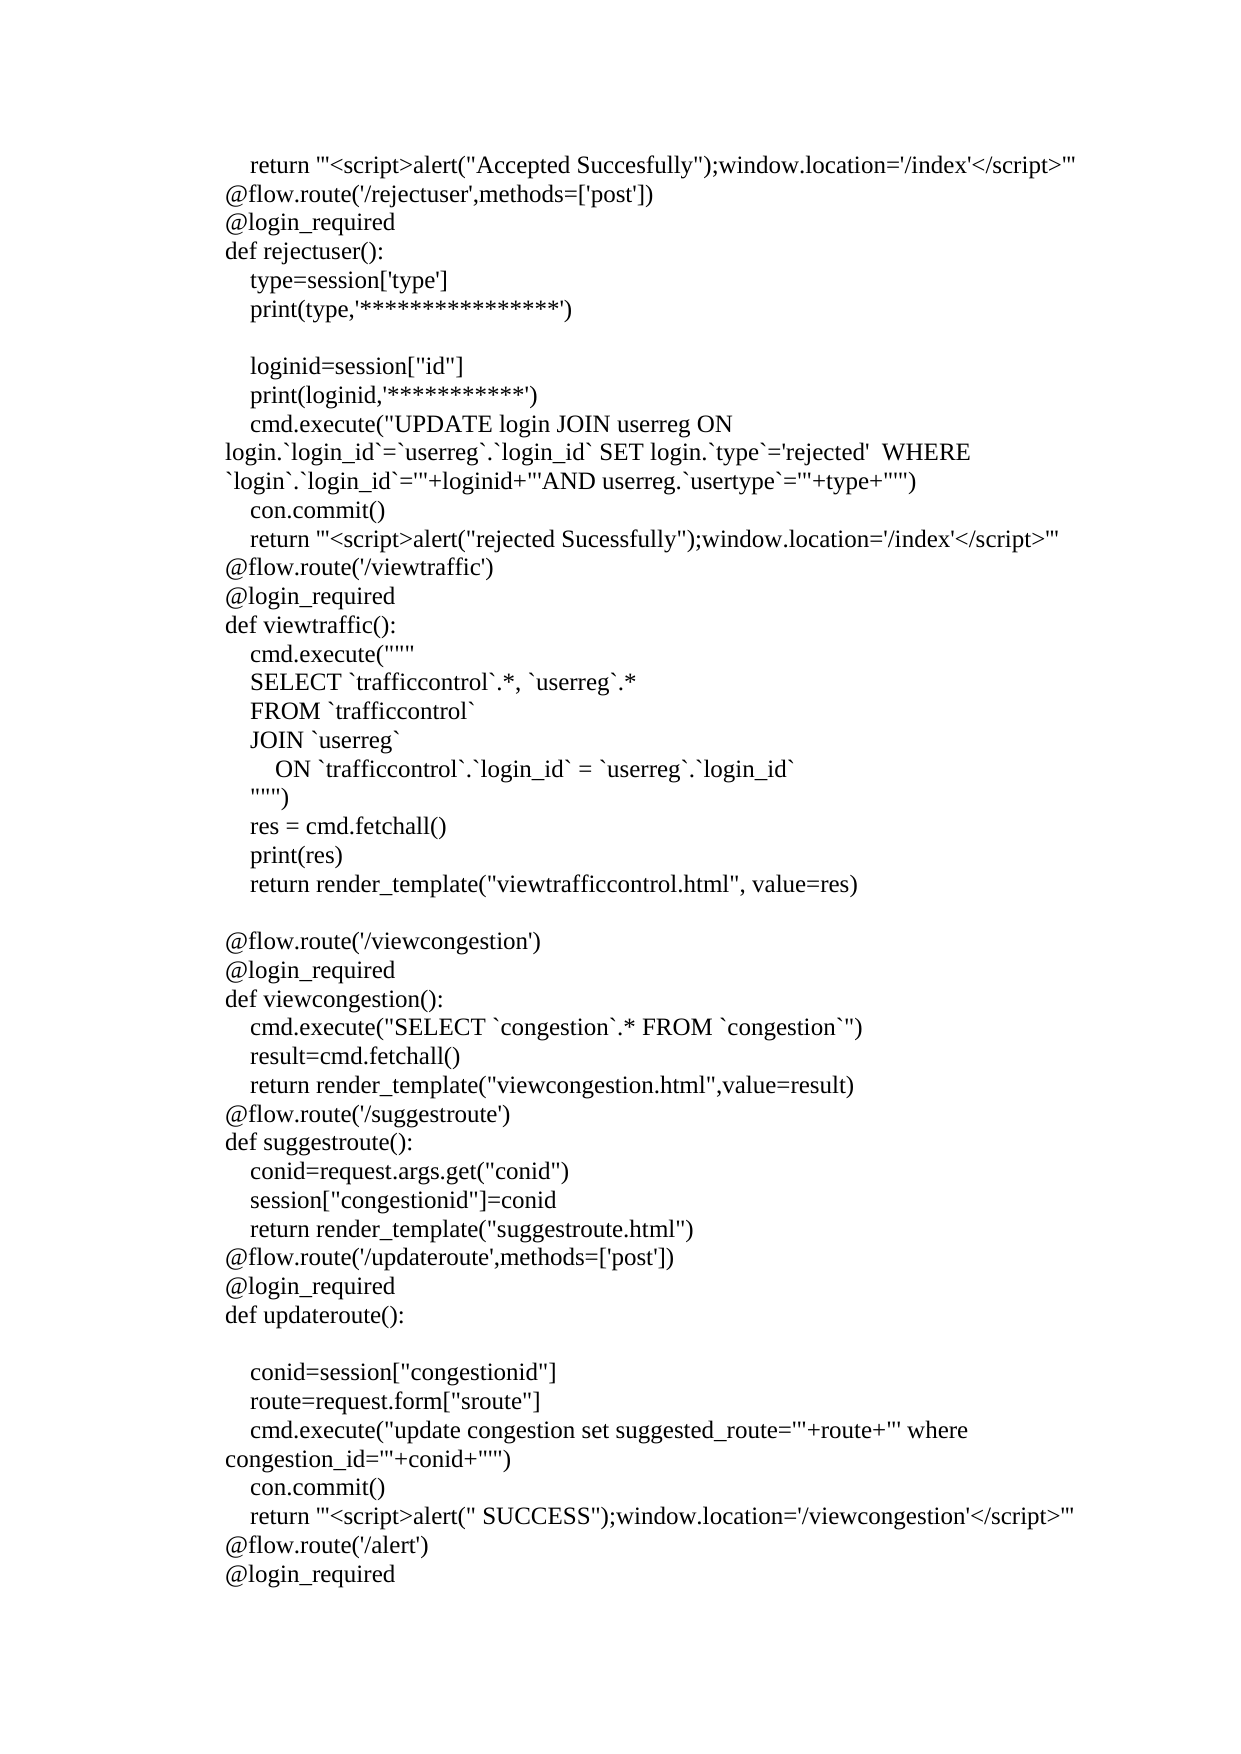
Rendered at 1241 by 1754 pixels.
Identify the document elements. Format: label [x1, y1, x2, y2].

text [225, 150, 1090, 1587]
